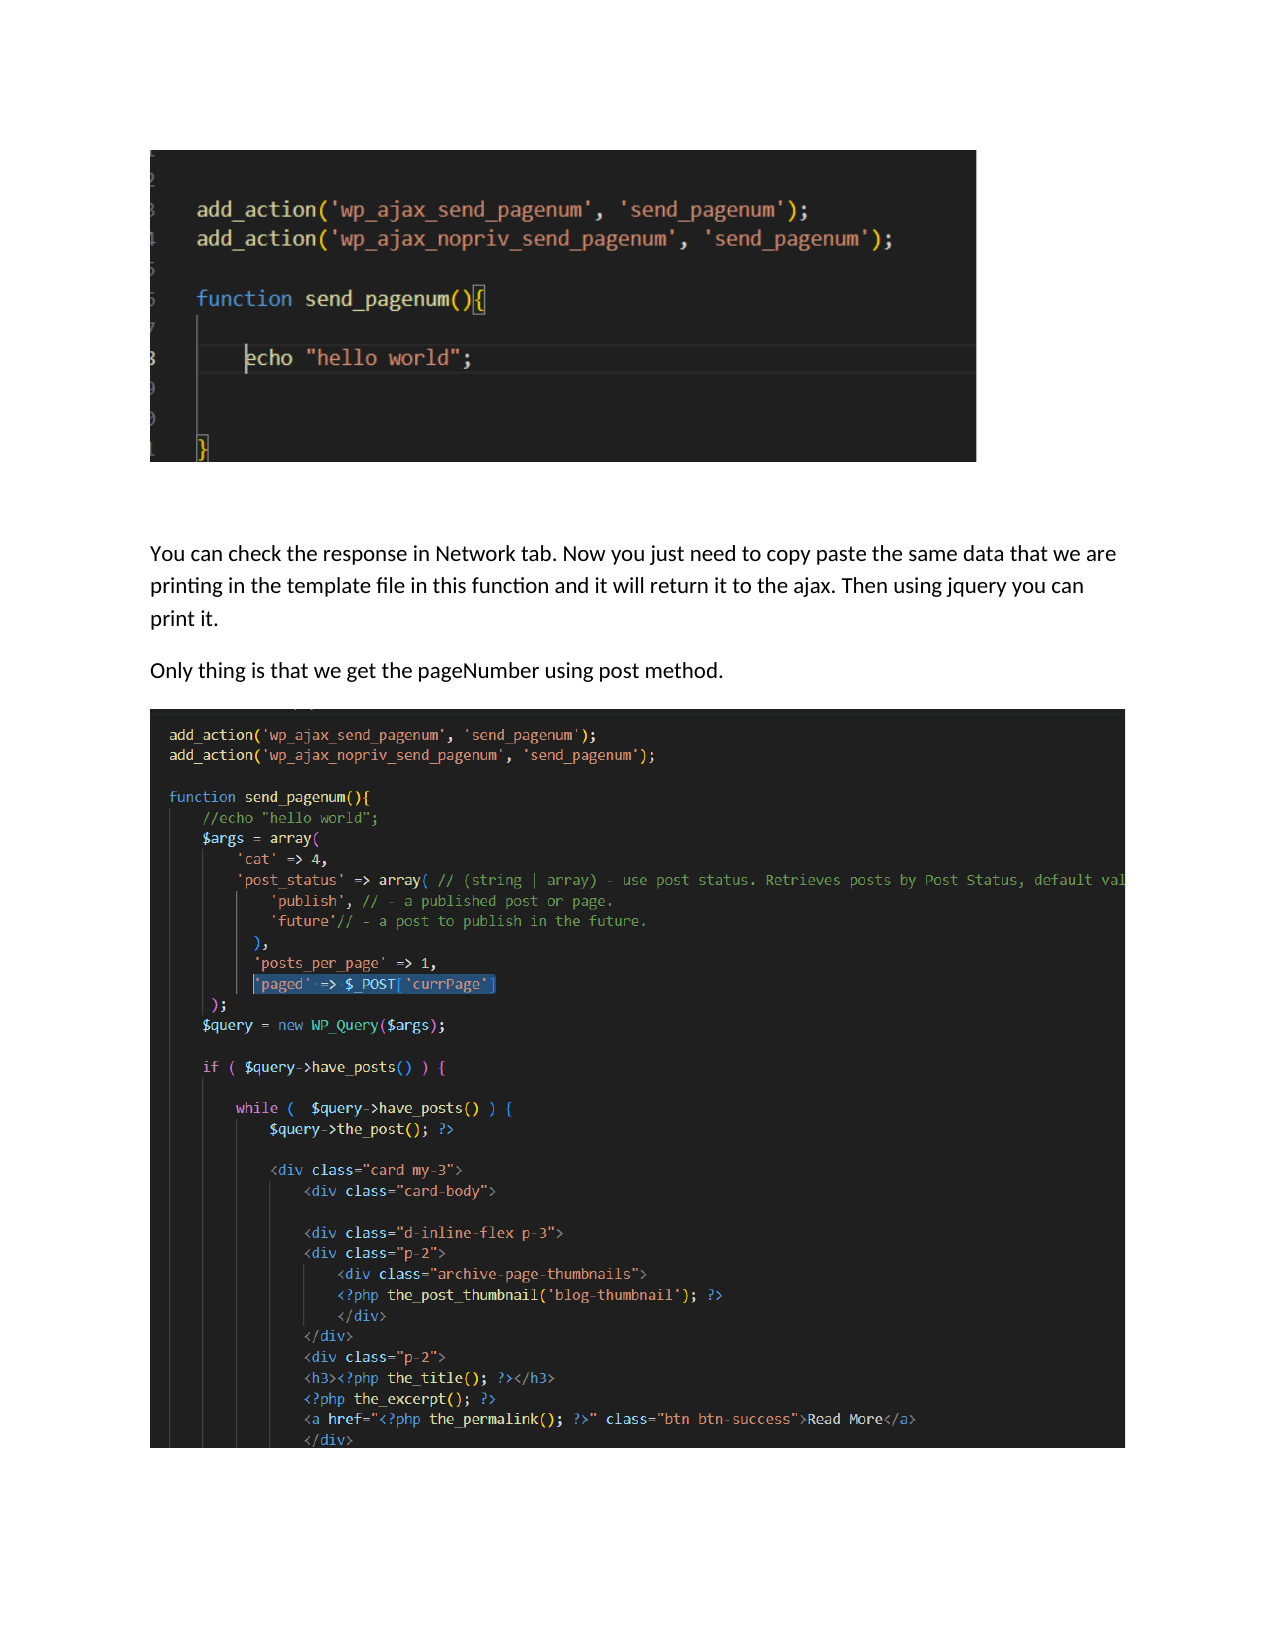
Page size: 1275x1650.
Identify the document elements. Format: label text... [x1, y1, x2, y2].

picture [150, 709, 1125, 1448]
text Only thing is that we get the pageNumber using post method. [150, 657, 1125, 685]
picture [150, 150, 977, 462]
text You can check the response in Network tab. Now you just need to copy paste the same data that we are printing in the template file in this function and it will return it to the ajax. Then using jquery you can print it. [150, 539, 1125, 632]
